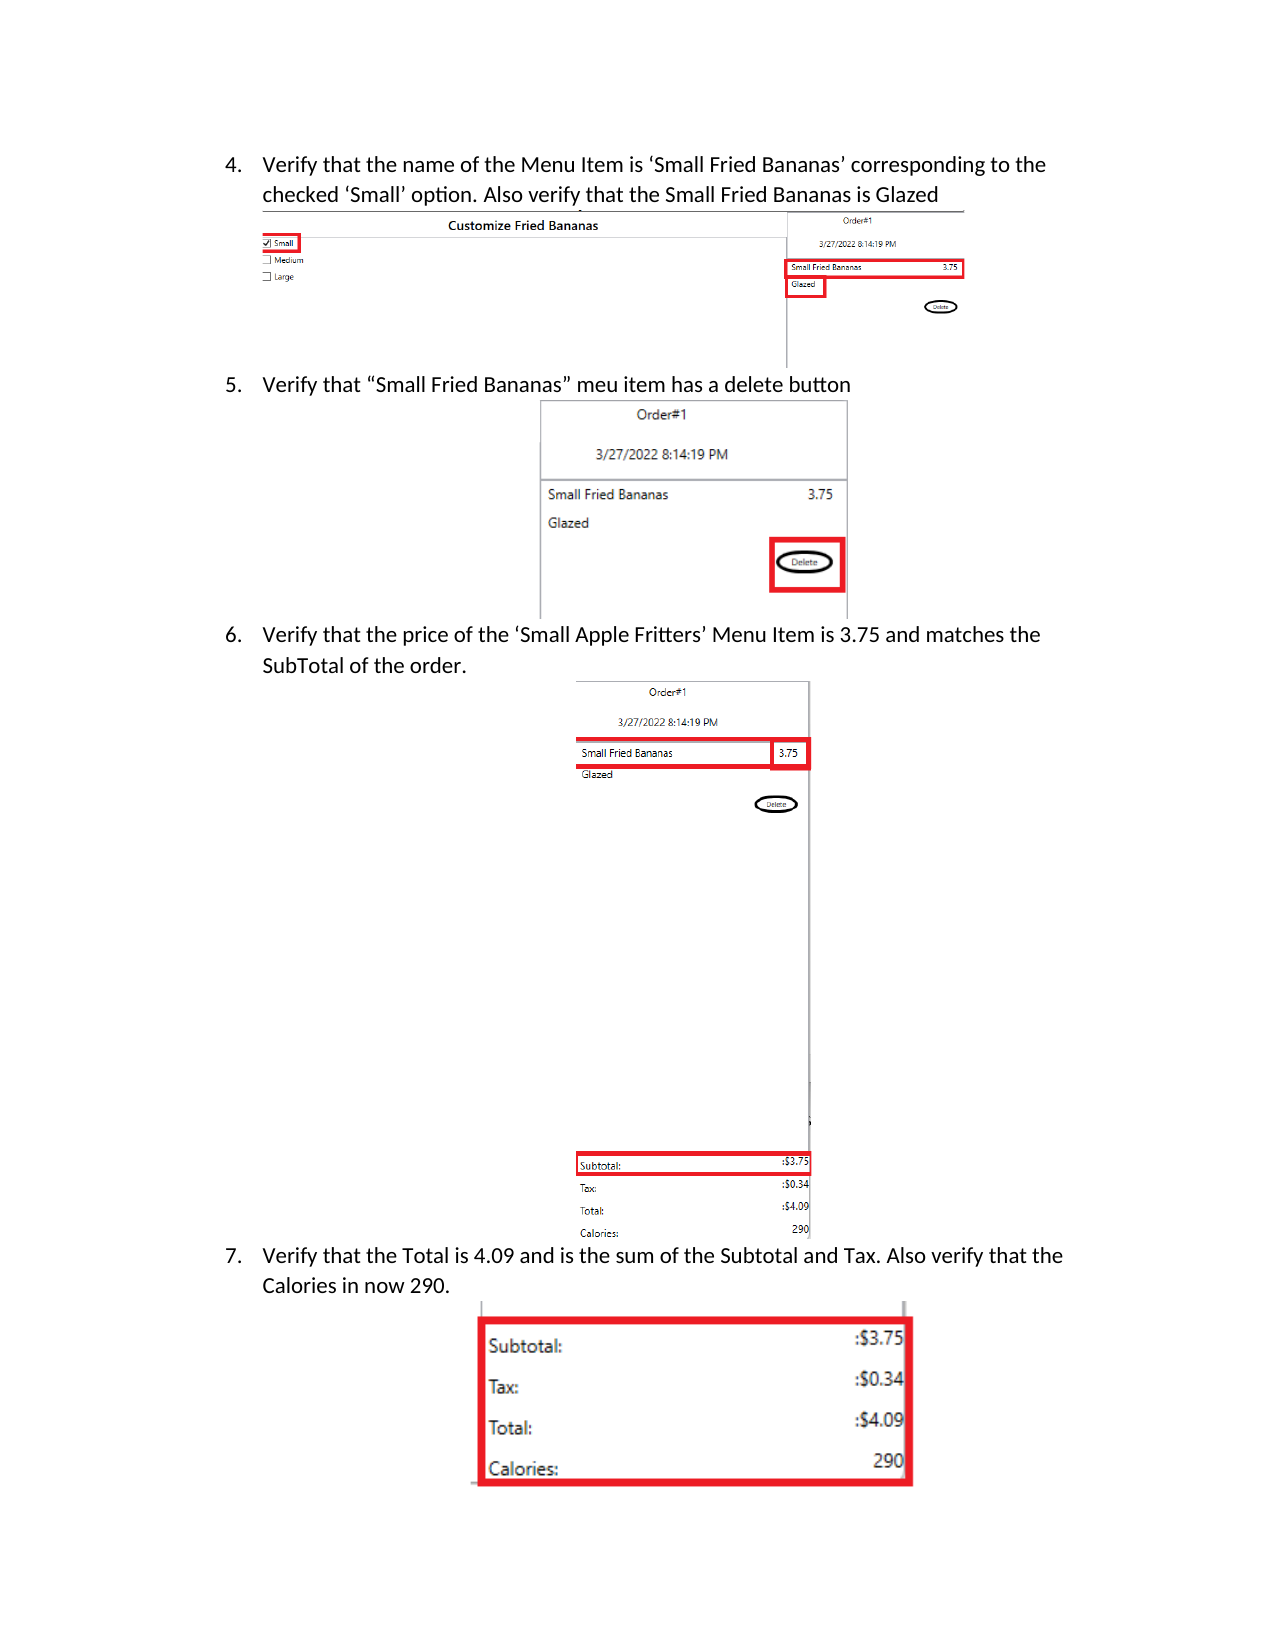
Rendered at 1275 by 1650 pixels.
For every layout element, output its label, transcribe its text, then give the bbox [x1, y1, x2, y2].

list Verify that the Total is 4.09 and is the sum of the Subtotal and Tax. Also verify that the Calories in now 290. [225, 1241, 1125, 1299]
picture [262, 210, 965, 368]
list Verify that the price of the ‘Small Apple Fritters’ Menu Item is 3.75 and matches the SubTotal of the order. [225, 621, 1125, 679]
list Verify that the name of the Menu Item is ‘Small Fried Bananas’ corresponding to the checked ‘Small’ option. Also verify that the Small Fried Bananas is Glazed [225, 150, 1125, 208]
picture [470, 1301, 917, 1493]
picture [539, 400, 848, 619]
picture [576, 681, 812, 1239]
list Verify that “Small Fried Bananas” meu item has a delete button [225, 370, 1125, 398]
